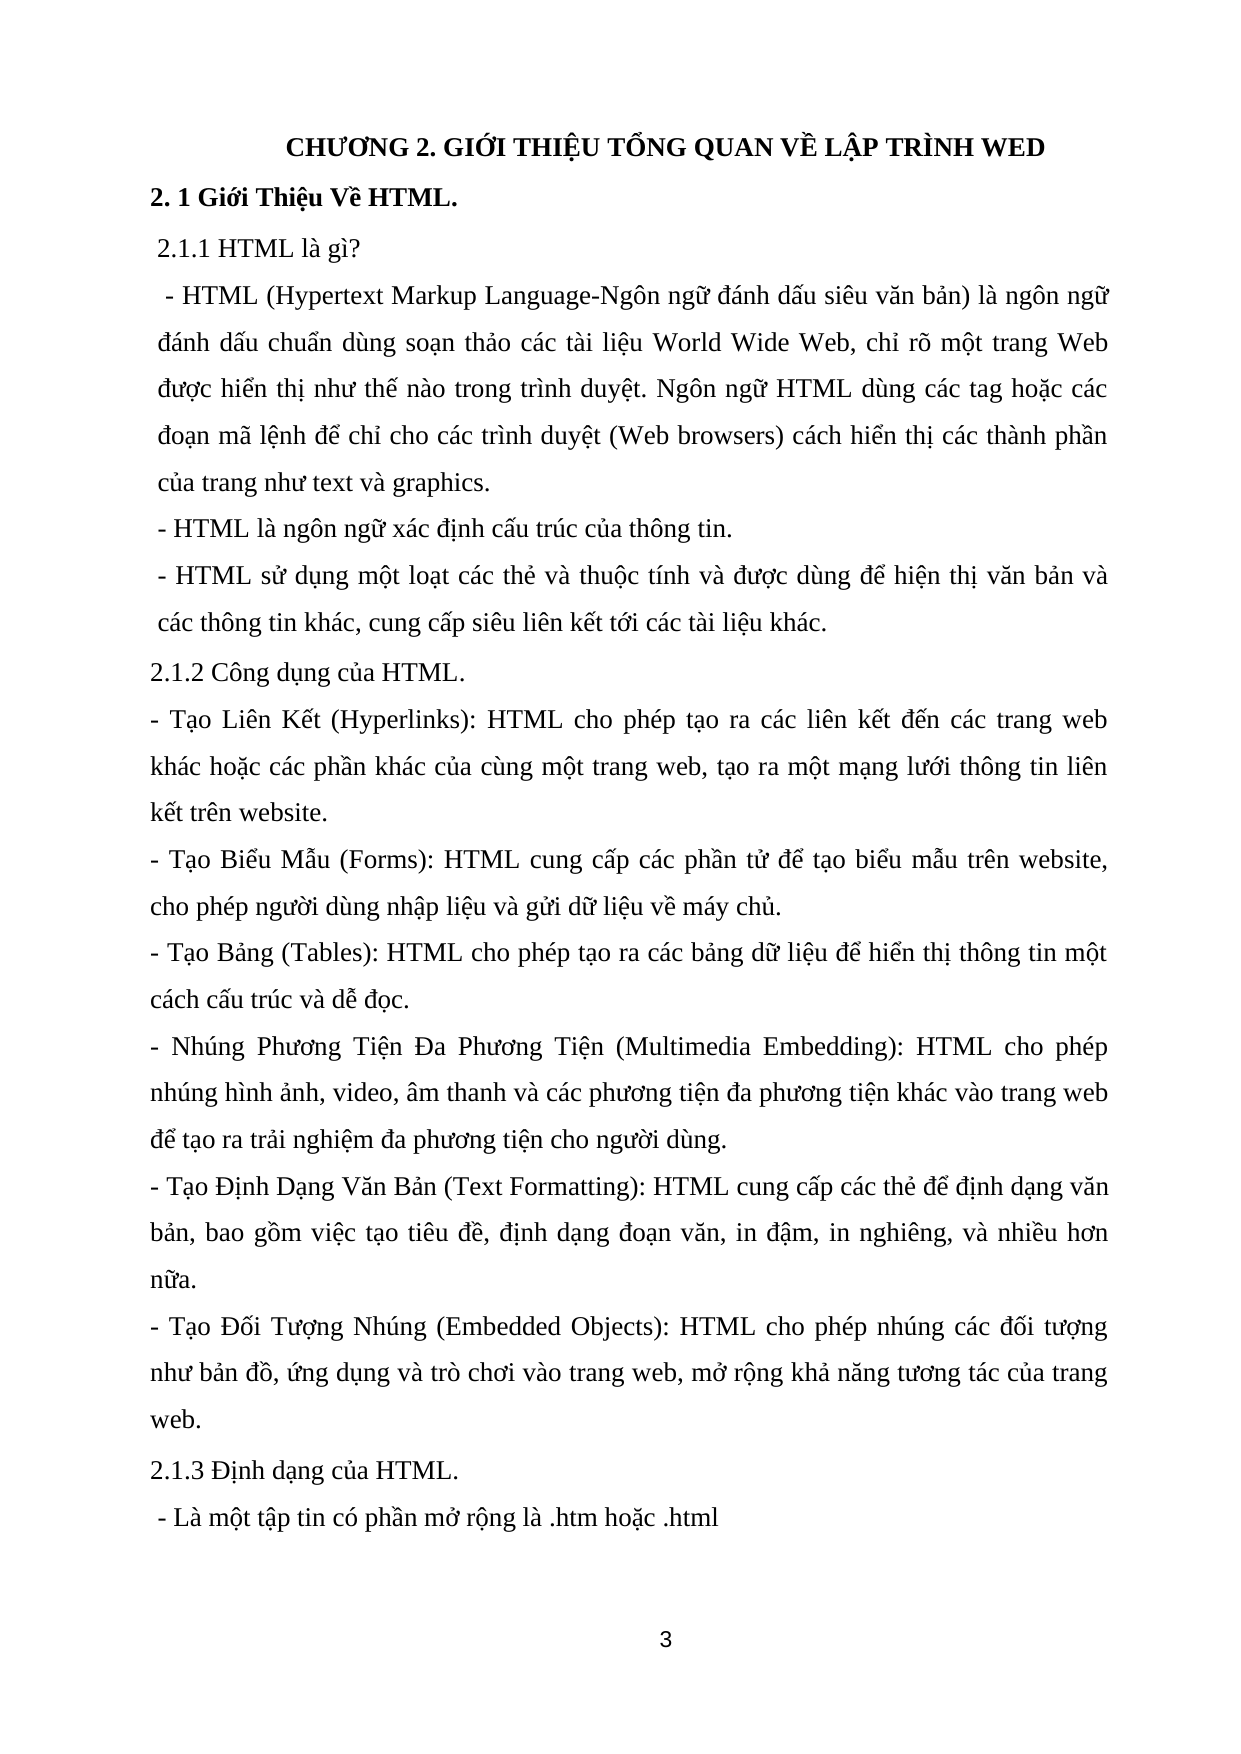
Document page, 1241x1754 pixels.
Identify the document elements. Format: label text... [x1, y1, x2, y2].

text - Nhúng Phương Tiện Đa Phương Tiện (Multimedia Embedding): HTML cho phép nhúng hình ảnh, video, âm thanh và các phương tiện đa phương tiện khác vào trang web để tạo ra trải nghiệm đa phương tiện cho người dùng. [150, 1030, 1110, 1154]
text - Là một tập tin có phần mở rộng là .htm hoặc .html [157, 1501, 1181, 1532]
subtitle CHƯƠNG 2. GIỚI THIỆU TỔNG QUAN VỀ LẬP TRÌNH WED [150, 131, 1181, 162]
text - Tạo Định Dạng Văn Bản (Text Formatting): HTML cung cấp các thẻ để định dạng văn bản, bao gồm việc tạo tiêu đề, định dạng đoạn văn, in đậm, in nghiêng, và nhiều hơn nữa. [150, 1170, 1110, 1294]
text - HTML sử dụng một loạt các thẻ và thuộc tính và được dùng để hiện thị văn bản và các thông tin khác, cung cấp siêu liên kết tới các tài liệu khác. [157, 559, 1110, 637]
text - Tạo Bảng (Tables): HTML cho phép tạo ra các bảng dữ liệu để hiển thị thông tin một cách cấu trúc và dễ đọc. [150, 937, 1110, 1014]
text - HTML là ngôn ngữ xác định cấu trúc của thông tin. [157, 512, 1181, 543]
text - Tạo Đối Tượng Nhúng (Embedded Objects): HTML cho phép nhúng các đối tượng như bản đồ, ứng dụng và trò chơi vào trang web, mở rộng khả năng tương tác của trang web. [150, 1310, 1110, 1434]
text - Tạo Biểu Mẫu (Forms): HTML cung cấp các phần tử để tạo biểu mẫu trên website, cho phép người dùng nhập liệu và gửi dữ liệu về máy chủ. [150, 843, 1110, 921]
subtitle 2.1.3 Định dạng của HTML. [150, 1454, 1181, 1485]
subtitle 2. 1 Giới Thiệu Về HTML. [150, 182, 1181, 213]
text - HTML (Hypertext Markup Language-Ngôn ngữ đánh dấu siêu văn bản) là ngôn ngữ đánh dấu chuẩn dùng soạn thảo các tài liệu World Wide Web, chỉ rõ một trang Web được hiển thị như thế nào trong trình duyệt. Ngôn ngữ HTML dùng các tag hoặc các đoạn mã lệnh để chỉ cho các trình duyệt (Web browsers) cách hiển thị các thành phần của trang như text và graphics. [157, 279, 1110, 497]
subtitle 2.1.1 HTML là gì? [150, 232, 1181, 263]
subtitle 2.1.2 Công dụng của HTML. [150, 657, 1181, 688]
text - Tạo Liên Kết (Hyperlinks): HTML cho phép tạo ra các liên kết đến các trang web khác hoặc các phần khác của cùng một trang web, tạo ra một mạng lưới thông tin liên kết trên website. [150, 703, 1110, 828]
